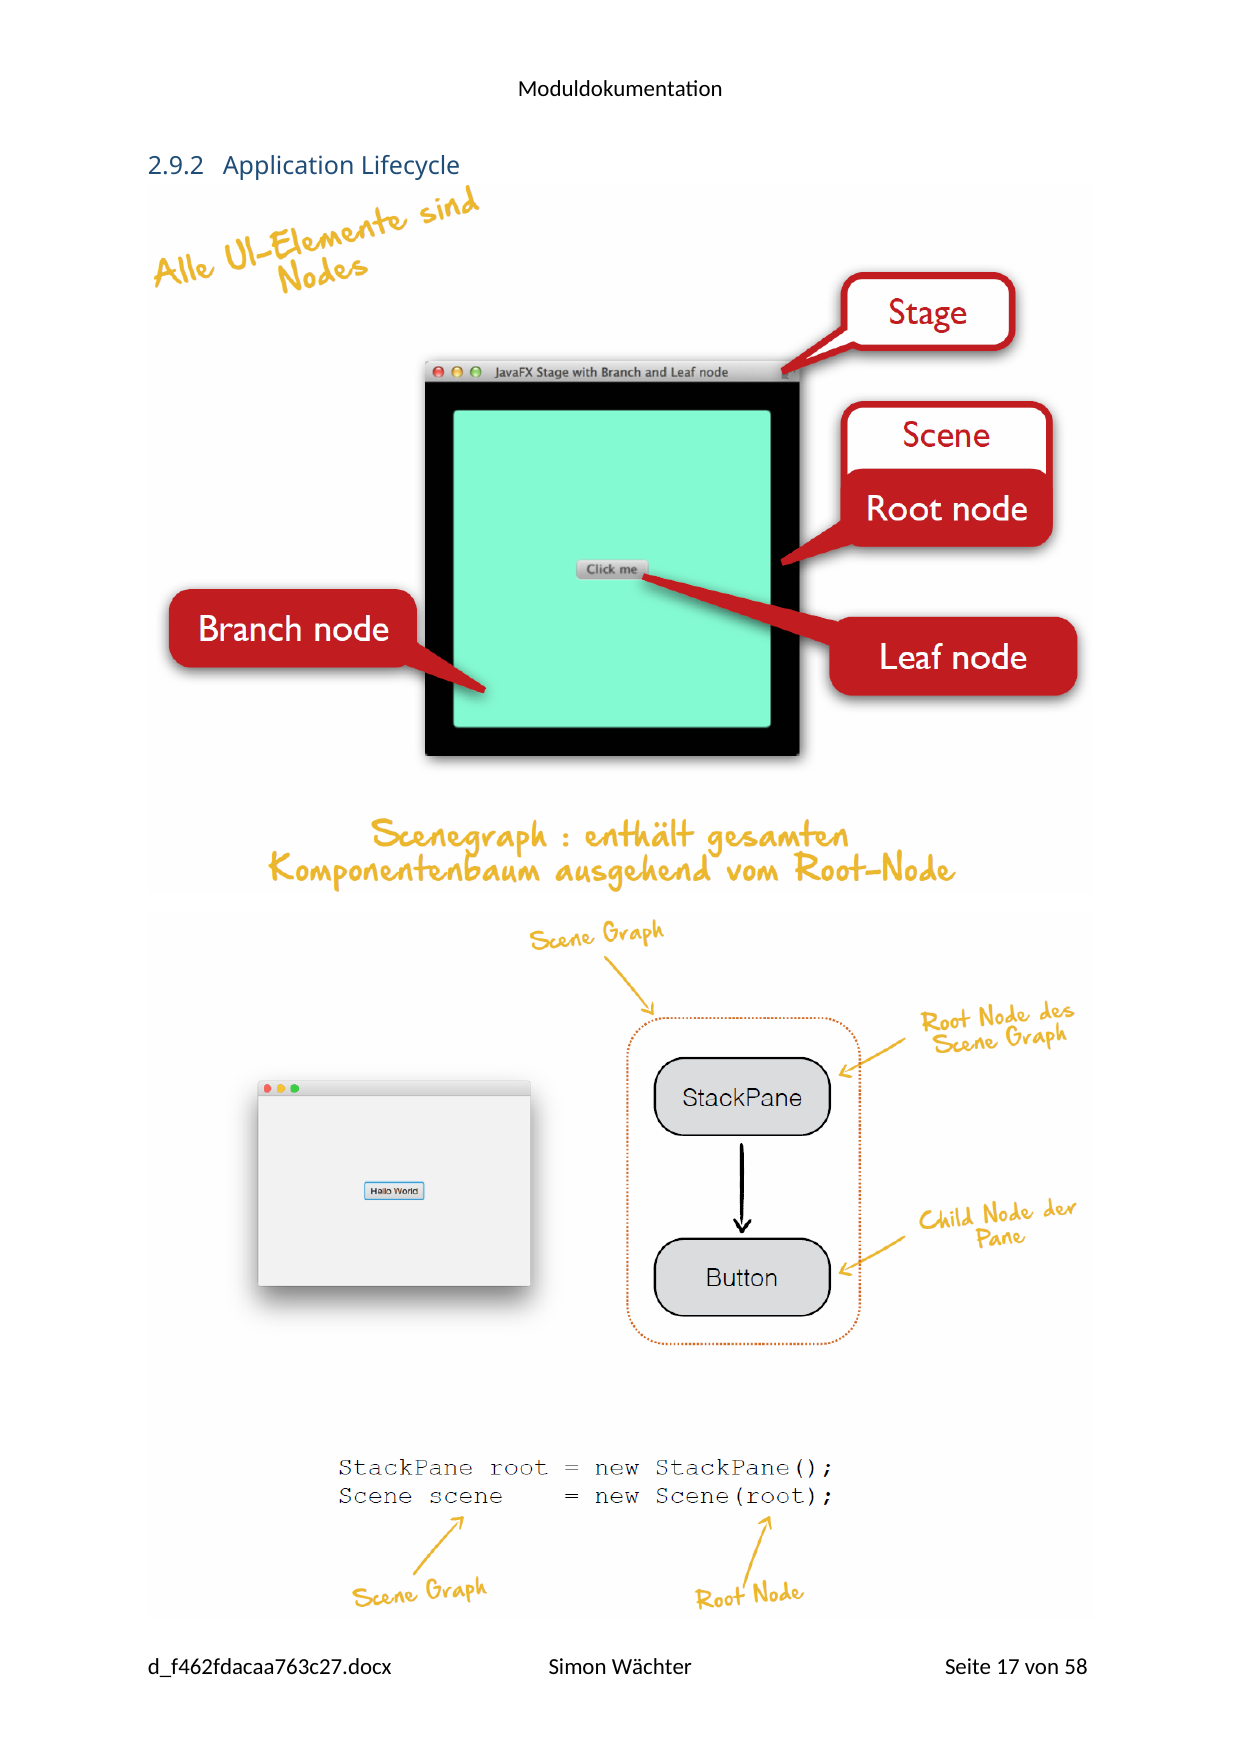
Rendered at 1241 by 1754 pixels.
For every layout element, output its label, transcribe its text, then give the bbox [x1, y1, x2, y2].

subtitle Application Lifecycle [148, 148, 1093, 182]
picture [147, 184, 1093, 894]
picture [147, 912, 1093, 1619]
